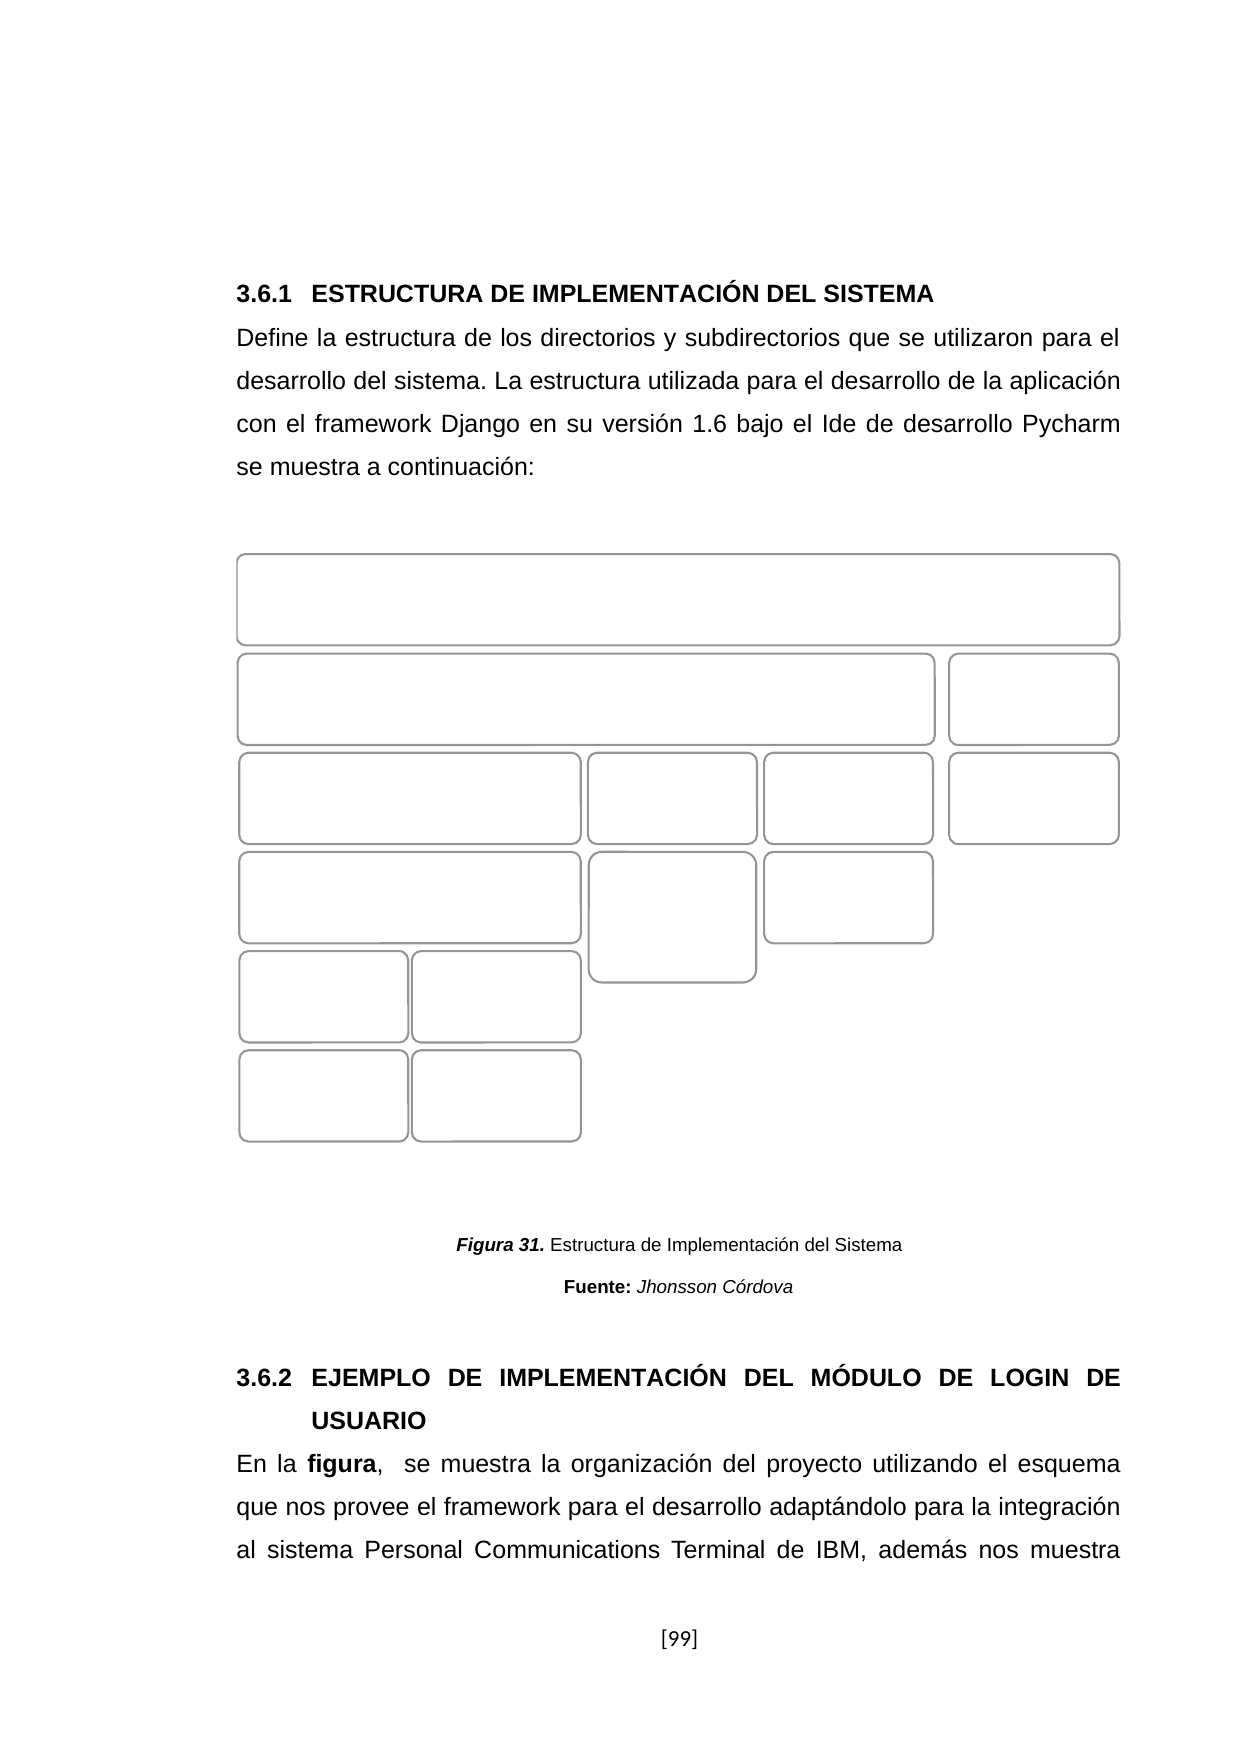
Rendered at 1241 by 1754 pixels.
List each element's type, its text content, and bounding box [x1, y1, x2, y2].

text Figura 31. Estructura de Implementación del Sistema [236, 1234, 1122, 1255]
text Fuente: Jhonsson Córdova [236, 1276, 1122, 1298]
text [236, 1449, 1122, 1564]
subtitle EJEMPLO DE IMPLEMENTACIÓN DEL MÓDULO DE LOGIN DE USUARIO [236, 1363, 1122, 1435]
text Define la estructura de los directorios y subdirectorios que se utilizaron para el desarrollo del sistema. La estructura utilizada para el desarrollo de la aplicación con el framework Django en su versión 1.6 bajo el Ide de desarrollo Pycharm se muestra a continuación: [236, 322, 1122, 481]
subtitle ESTRUCTURA DE IMPLEMENTACIÓN DEL SISTEMA [236, 279, 1122, 308]
